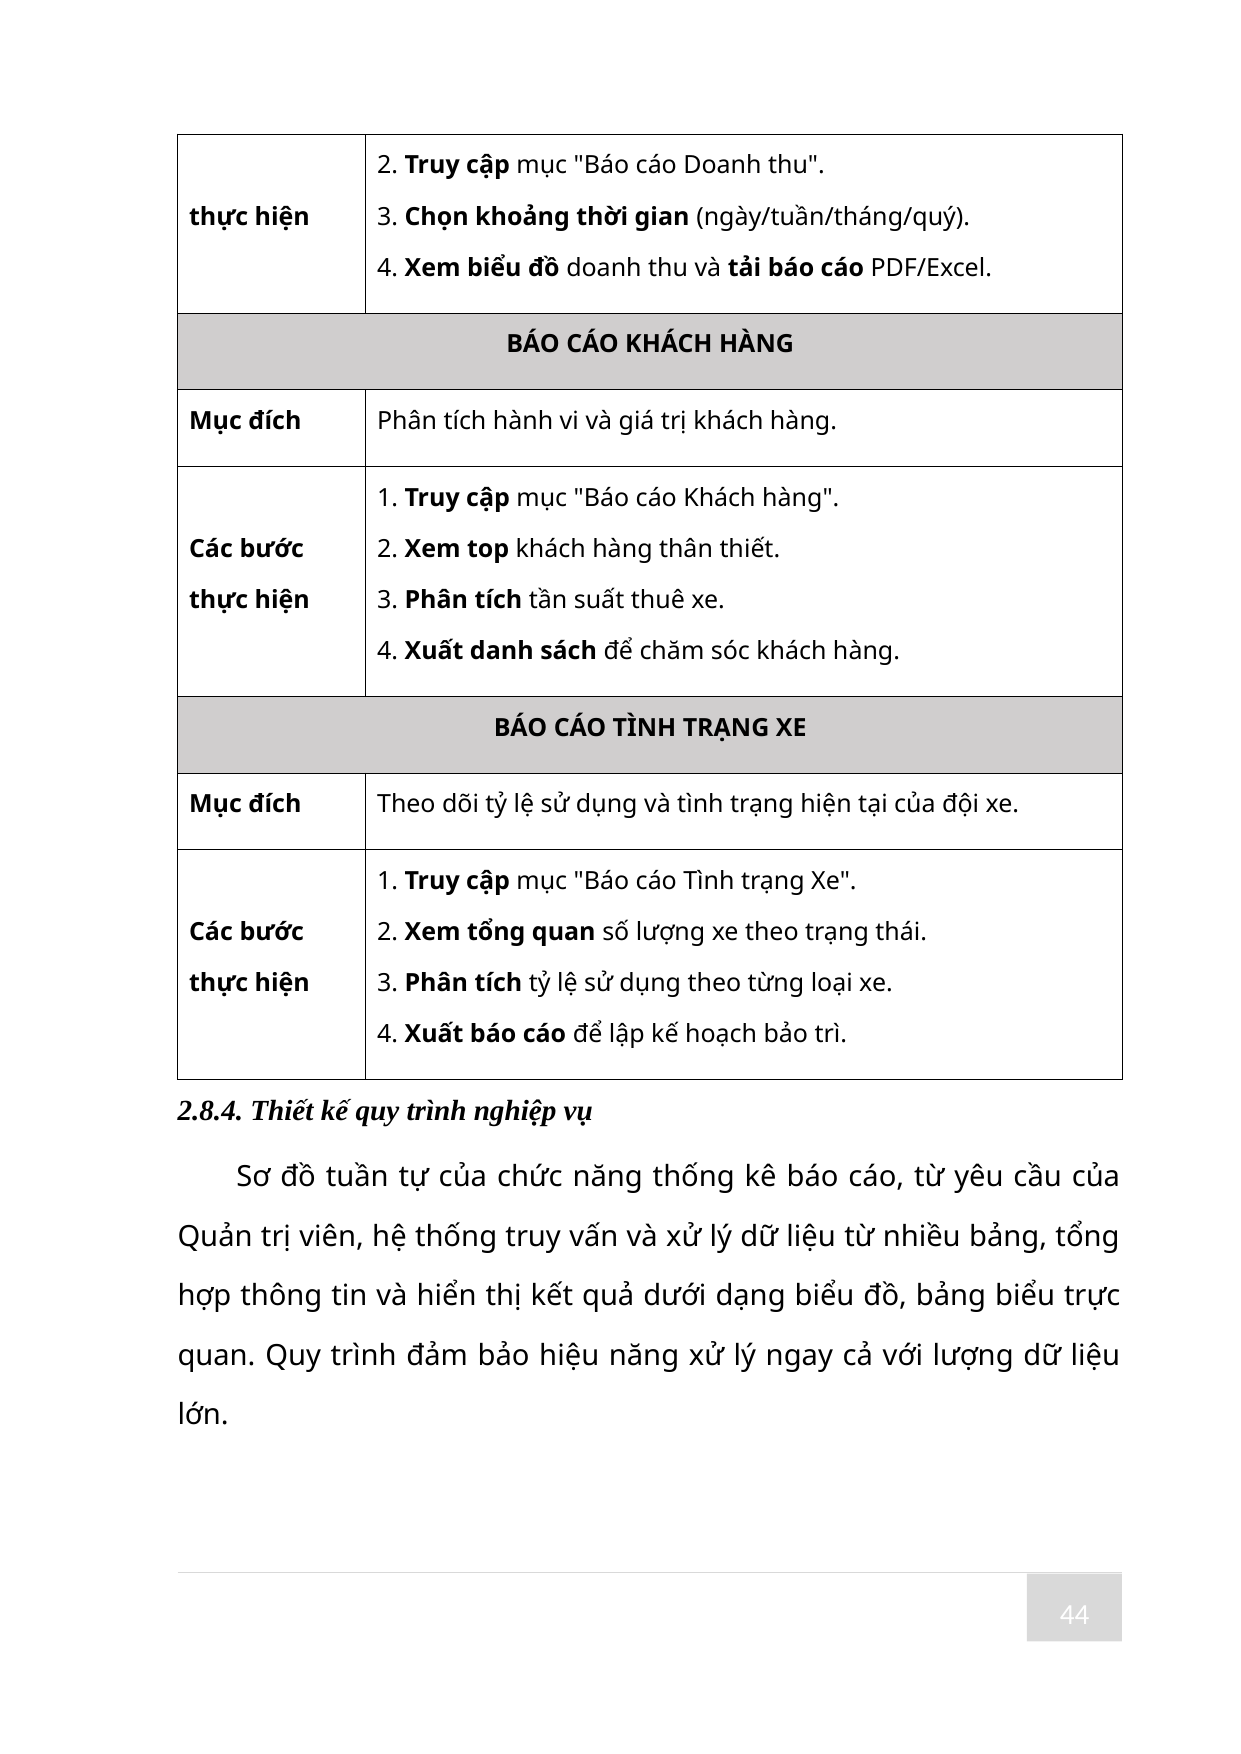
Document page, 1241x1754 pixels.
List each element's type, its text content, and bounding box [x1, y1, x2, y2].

table_cell Mục đích [178, 390, 365, 466]
table_cell Theo dõi tỷ lệ sử dụng và tình trạng hiện tại của đội xe. [366, 774, 1122, 849]
table_cell Các bước thực hiện [178, 850, 365, 1079]
table_cell Các bước thực hiện [178, 467, 365, 696]
table_cell Phân tích hành vi và giá trị khách hàng. [366, 390, 1122, 466]
text Sơ đồ tuần tự của chức năng thống kê báo cáo, từ yêu cầu của Quản trị viên, hệ thống truy vấn và xử lý dữ liệu từ nhiều bảng, tổng hợp thông tin và hiển thị kết quả dưới dạng biểu đồ, bảng biểu trực quan. Quy trình đảm bảo hiệu năng xử lý ngay cả với lượng dữ liệu lớn. [177, 1156, 1122, 1433]
table_cell 1. Truy cập mục "Báo cáo Tình trạng Xe". 2. Xem tổng quan số lượng xe theo trạng thái. 3. Phân tích tỷ lệ sử dụng theo từng loại xe. 4. Xuất báo cáo để lập kế hoạch bảo trì. [366, 850, 1122, 1079]
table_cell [366, 135, 1122, 312]
table_cell Mục đích [178, 774, 365, 849]
subtitle 2.8.4. Thiết kế quy trình nghiệp vụ [177, 1093, 1122, 1126]
table_cell BÁO CÁO TÌNH TRẠNG XE [178, 697, 1122, 773]
table_cell Các bước thực hiện [178, 135, 365, 312]
table_cell 1. Truy cập mục "Báo cáo Khách hàng". 2. Xem top khách hàng thân thiết. 3. Phân tích tần suất thuê xe. 4. Xuất danh sách để chăm sóc khách hàng. [366, 467, 1122, 696]
table_cell BÁO CÁO KHÁCH HÀNG [178, 314, 1122, 389]
